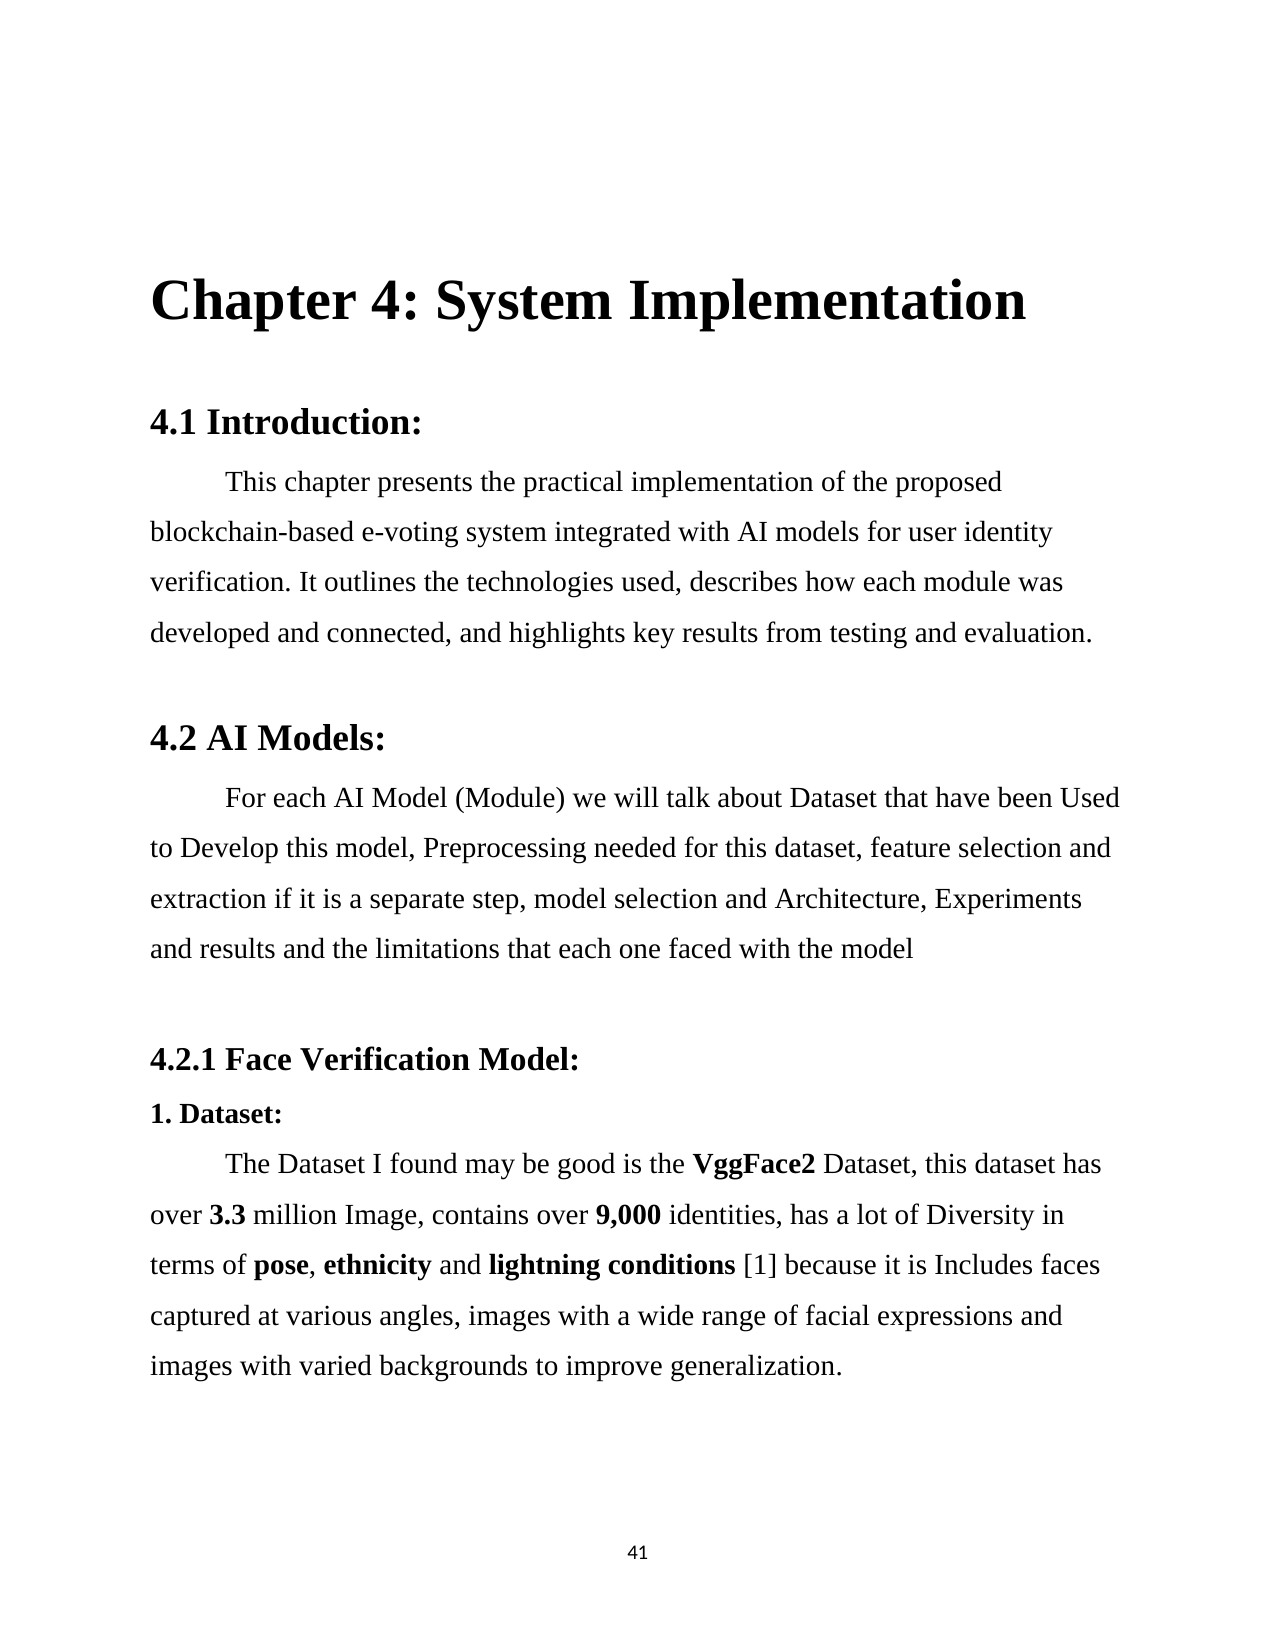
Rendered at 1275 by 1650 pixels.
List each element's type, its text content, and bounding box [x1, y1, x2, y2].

text The Dataset I found may be good is the VggFace2 Dataset, this dataset has over 3.3 million Image, contains over 9,000 identities, has a lot of Diversity in terms of pose, ethnicity and lightning conditions [1] because it is Includes faces captured at various angles, images with a wide range of facial expressions and images with varied backgrounds to improve generalization. [150, 1147, 1125, 1381]
text This chapter presents the practical implementation of the proposed blockchain-based e-voting system integrated with AI models for user identity verification. It outlines the technologies used, describes how each module was developed and connected, and highlights key results from testing and evaluation. [150, 464, 1125, 648]
text 4.2 AI Models: [150, 715, 1125, 758]
text 4.2.1 Face Verification Model: [150, 1039, 1125, 1077]
text Chapter 4: System Implementation [150, 265, 1125, 332]
text 4.1 Introduction: [150, 399, 1125, 442]
text 1. Dataset: [150, 1096, 1125, 1130]
text For each AI Model (Module) we will talk about Dataset that have been Used to Develop this model, Preprocessing needed for this dataset, feature selection and extraction if it is a separate step, model selection and Architecture, Experiments and results and the limitations that each one faced with the model [150, 780, 1125, 964]
